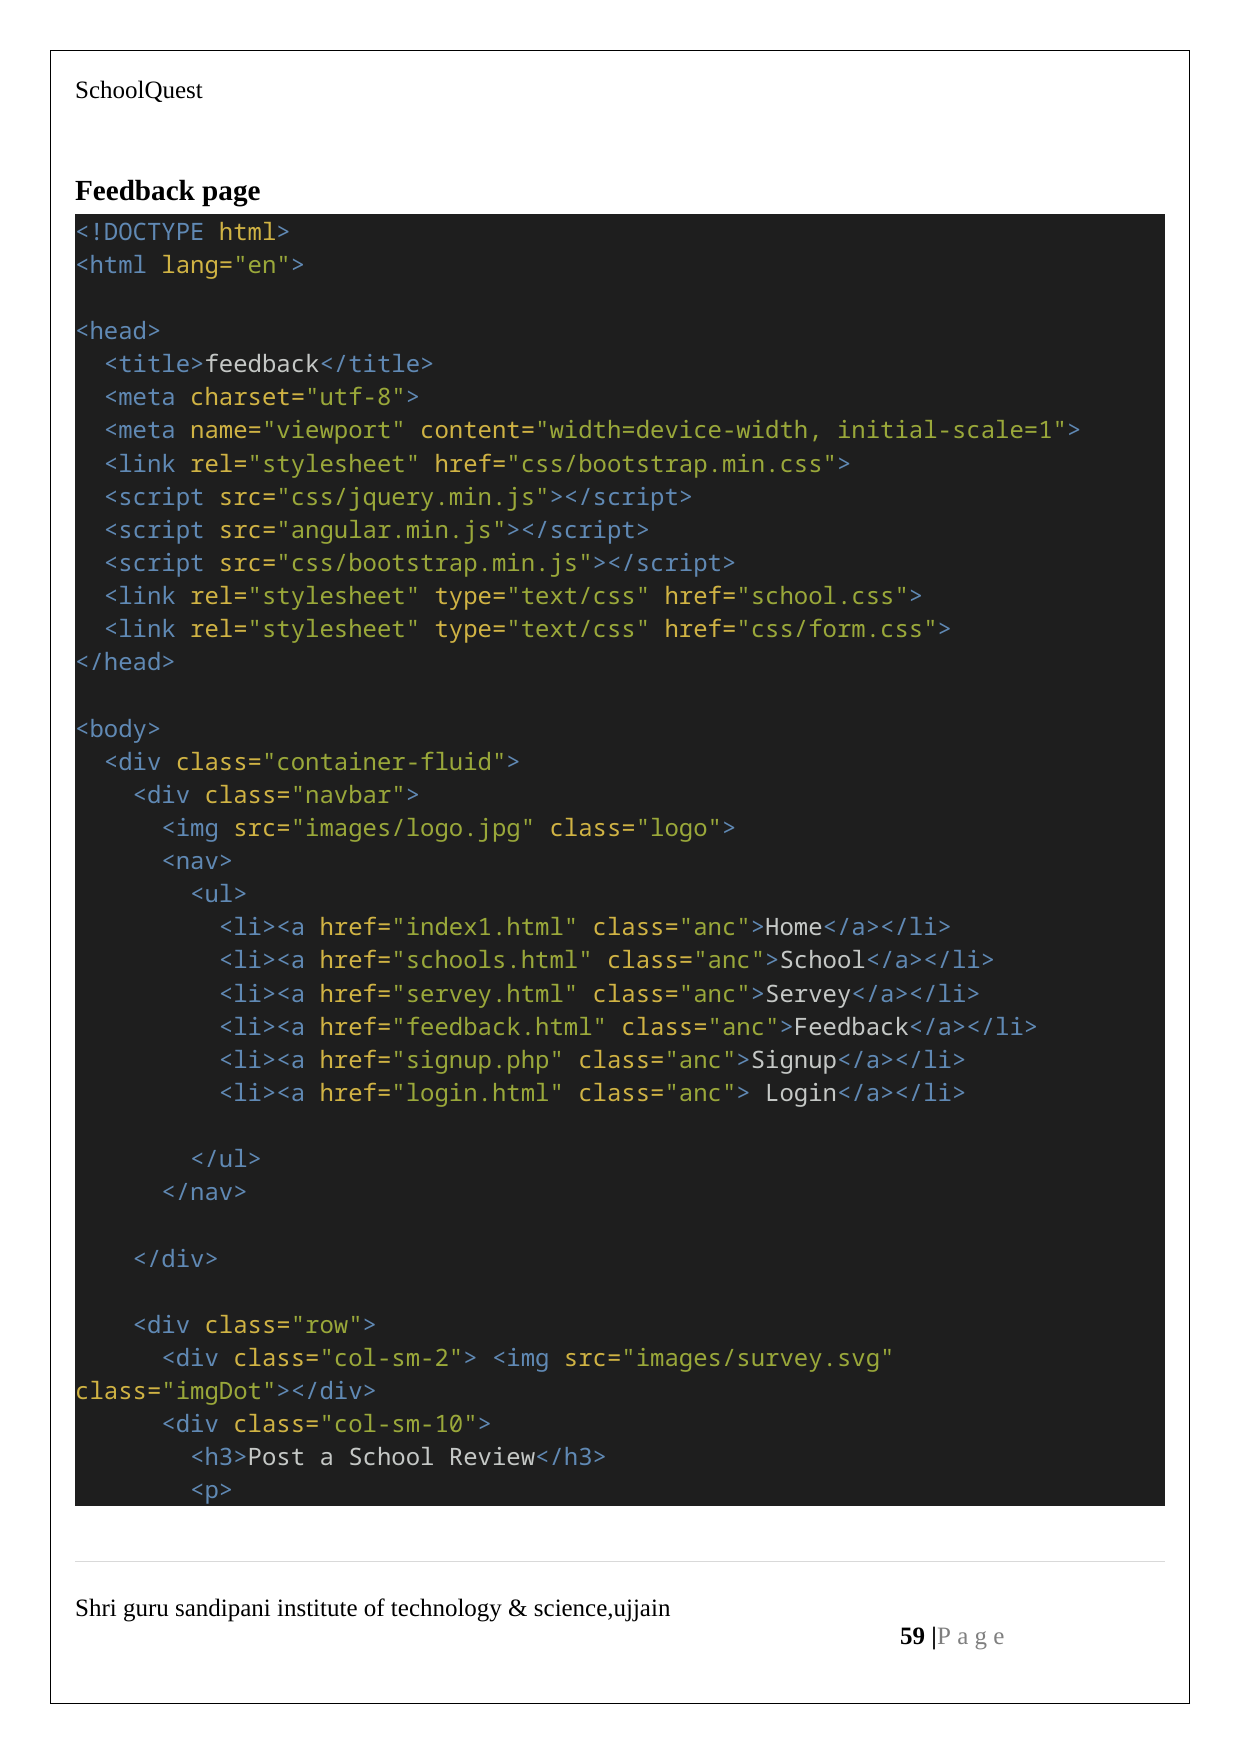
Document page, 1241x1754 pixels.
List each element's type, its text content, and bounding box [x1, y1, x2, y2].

text <link rel="stylesheet" href="css/bootstrap.min.css"> [75, 446, 1165, 479]
text <div class="container-fluid"> [75, 744, 1165, 777]
text </head> [75, 644, 1165, 678]
text <li><a href="index1.html" class="anc">Home</a></li> [75, 909, 1165, 943]
text <li><a href="servey.html" class="anc">Servey</a></li> [75, 976, 1165, 1009]
text <div class="col-sm-2"> <img src="images/survey.svg" class="imgDot"></div> [75, 1340, 1165, 1406]
text <link rel="stylesheet" type="text/css" href="css/form.css"> [75, 611, 1165, 644]
text <div class="row"> [75, 1307, 1165, 1340]
text <p> [75, 1473, 1165, 1506]
text <meta charset="utf-8"> [75, 379, 1165, 413]
text <script src="angular.min.js"></script> [75, 512, 1165, 545]
text <nav> [75, 843, 1165, 876]
text <div class="navbar"> [75, 777, 1165, 810]
text Feedback page [75, 173, 1143, 207]
text <li><a href="signup.php" class="anc">Signup</a></li> [75, 1042, 1165, 1075]
text <ul> [75, 876, 1165, 909]
text <script src="css/bootstrap.min.js"></script> [75, 545, 1165, 578]
text <!DOCTYPE html> [75, 214, 1165, 247]
text <html lang="en"> [75, 247, 1165, 280]
text <body> [75, 711, 1165, 744]
text <script src="css/jquery.min.js"></script> [75, 479, 1165, 512]
text <li><a href="feedback.html" class="anc">Feedback</a></li> [75, 1009, 1165, 1042]
text <li><a href="schools.html" class="anc">School</a></li> [75, 943, 1165, 976]
text <img src="images/logo.jpg" class="logo"> [75, 810, 1165, 843]
text <h3>Post a School Review</h3> [75, 1439, 1165, 1473]
text </div> [75, 1241, 1165, 1274]
text <li><a href="login.html" class="anc"> Login</a></li> [75, 1075, 1165, 1108]
text <title>feedback</title> [75, 346, 1165, 379]
text </ul> [75, 1141, 1165, 1174]
text <div class="col-sm-10"> [75, 1406, 1165, 1439]
text </nav> [75, 1174, 1165, 1208]
text <head> [75, 313, 1165, 346]
text <link rel="stylesheet" type="text/css" href="school.css"> [75, 578, 1165, 611]
text <meta name="viewport" content="width=device-width, initial-scale=1"> [75, 413, 1165, 446]
